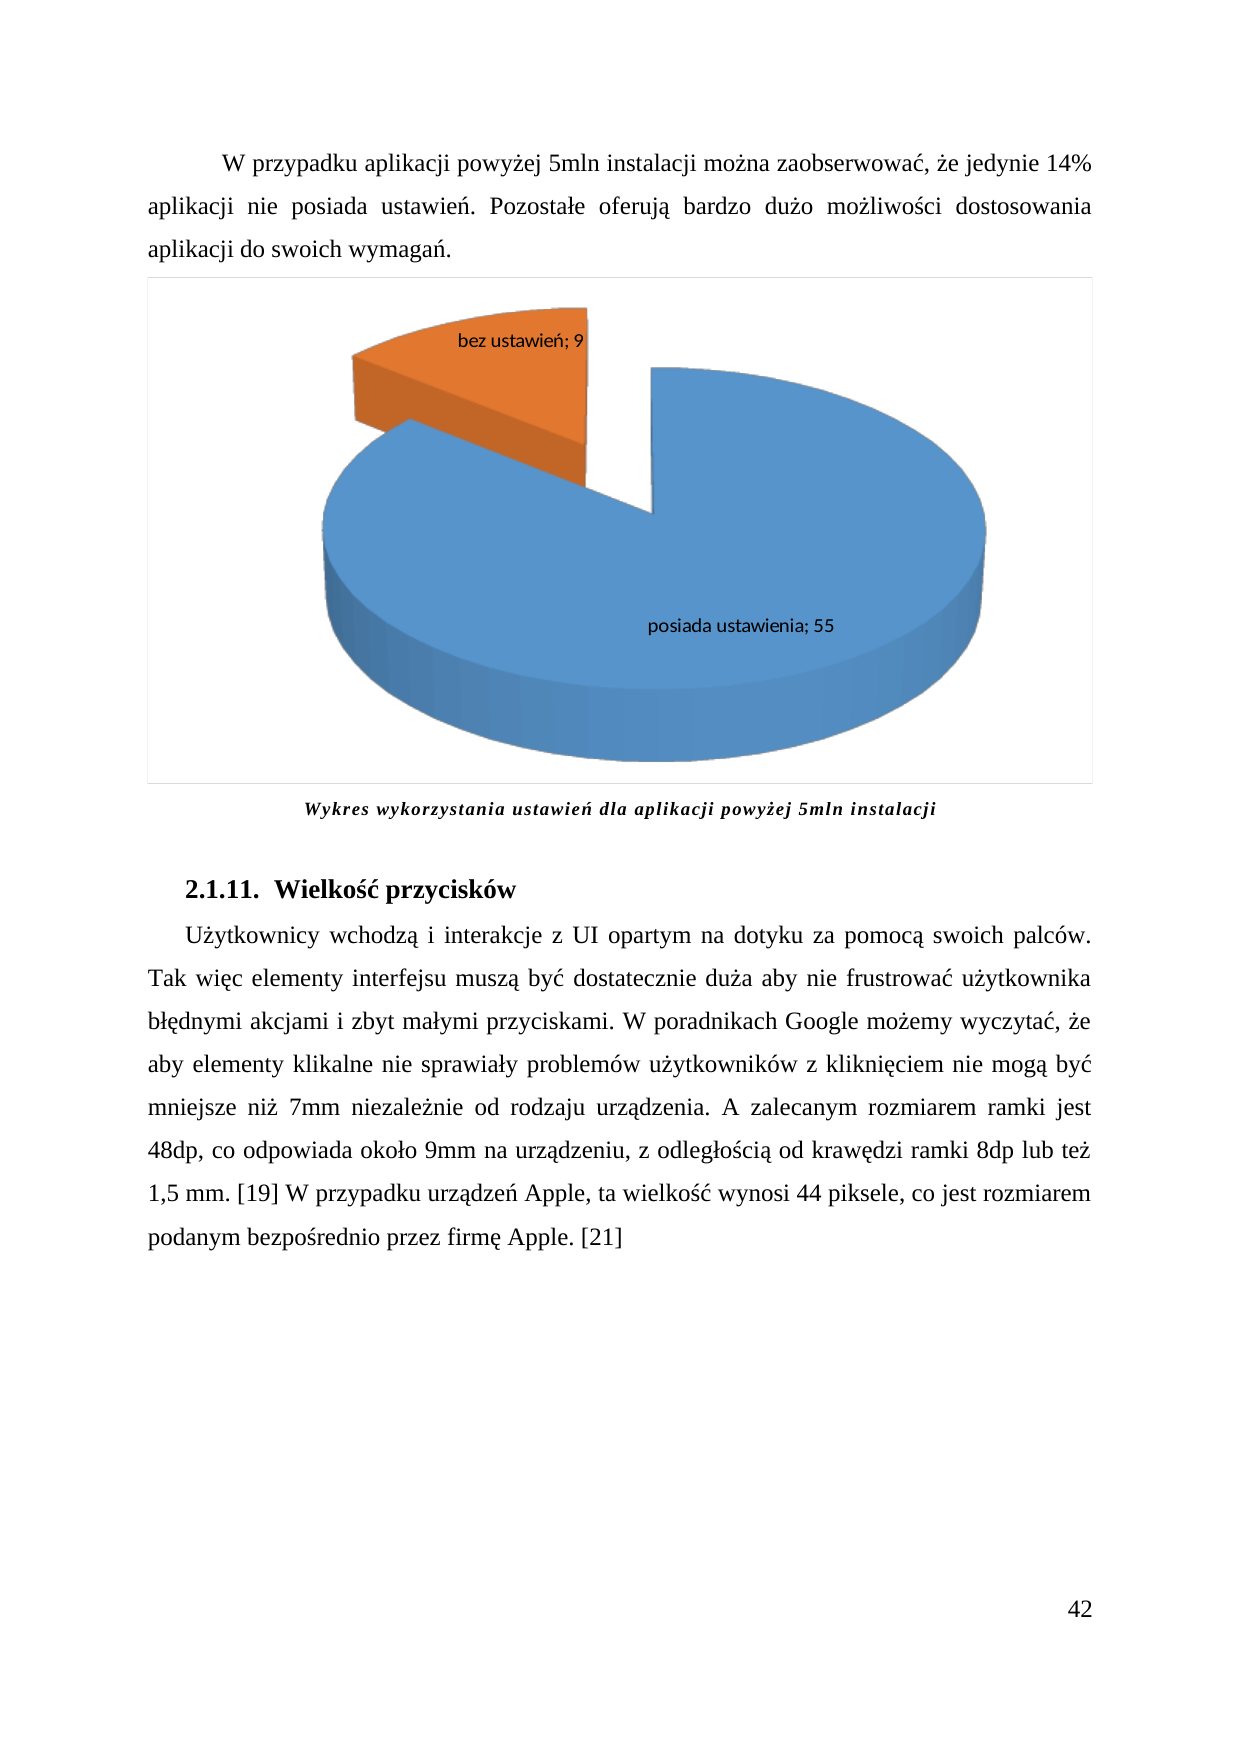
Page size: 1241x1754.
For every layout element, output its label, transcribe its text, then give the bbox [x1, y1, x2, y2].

subtitle Wykres wykorzystania ustawień dla aplikacji powyżej 5mln instalacji [148, 798, 1092, 819]
subtitle Wielkość przycisków [185, 873, 1092, 904]
text W przypadku aplikacji powyżej 5mln instalacji można zaobserwować, że jedynie 14% aplikacji nie posiada ustawień. Pozostałe oferują bardzo dużo możliwości dostosowania aplikacji do swoich wymagań. [148, 148, 1092, 263]
text Użytkownicy wchodzą i interakcje z UI opartym na dotyku za pomocą swoich palców. Tak więc elementy interfejsu muszą być dostatecznie duża aby nie frustrować użytkownika błędnymi akcjami i zbyt małymi przyciskami. W poradnikach Google możemy wyczytać, że aby elementy klikalne nie sprawiały problemów użytkowników z kliknięciem nie mogą być mniejsze niż 7mm niezależnie od rodzaju urządzenia. A zalecanym rozmiarem ramki jest 48dp, co odpowiada około 9mm na urządzeniu, z odległością od krawędzi ramki 8dp lub też 1,5 mm. [19] W przypadku urządzeń Apple, ta wielkość wynosi 44 piksele, co jest rozmiarem podanym bezpośrednio przez firmę Apple. [21] [148, 920, 1092, 1250]
